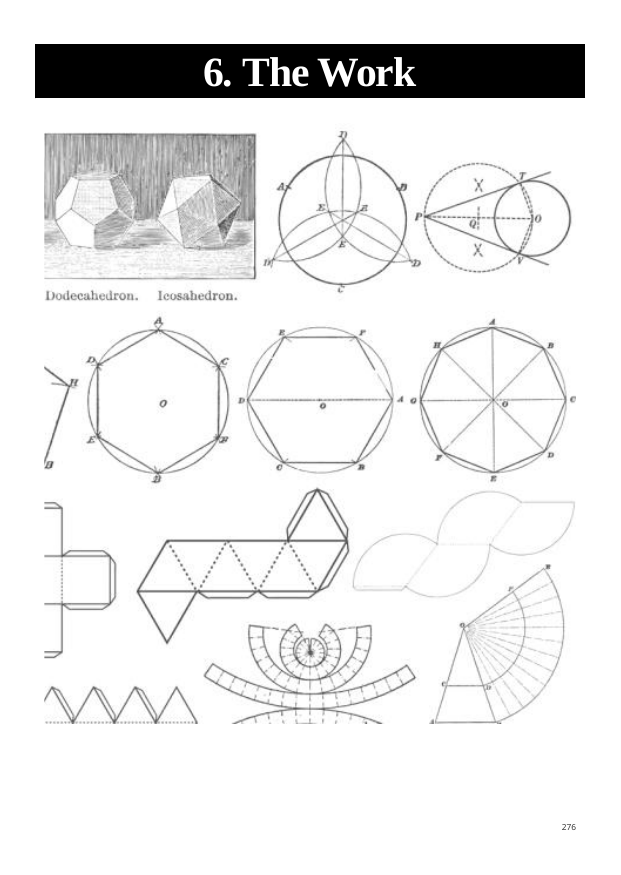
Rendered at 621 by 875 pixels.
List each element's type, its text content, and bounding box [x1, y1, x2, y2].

picture [44, 123, 576, 724]
subtitle The Work [36, 45, 584, 97]
